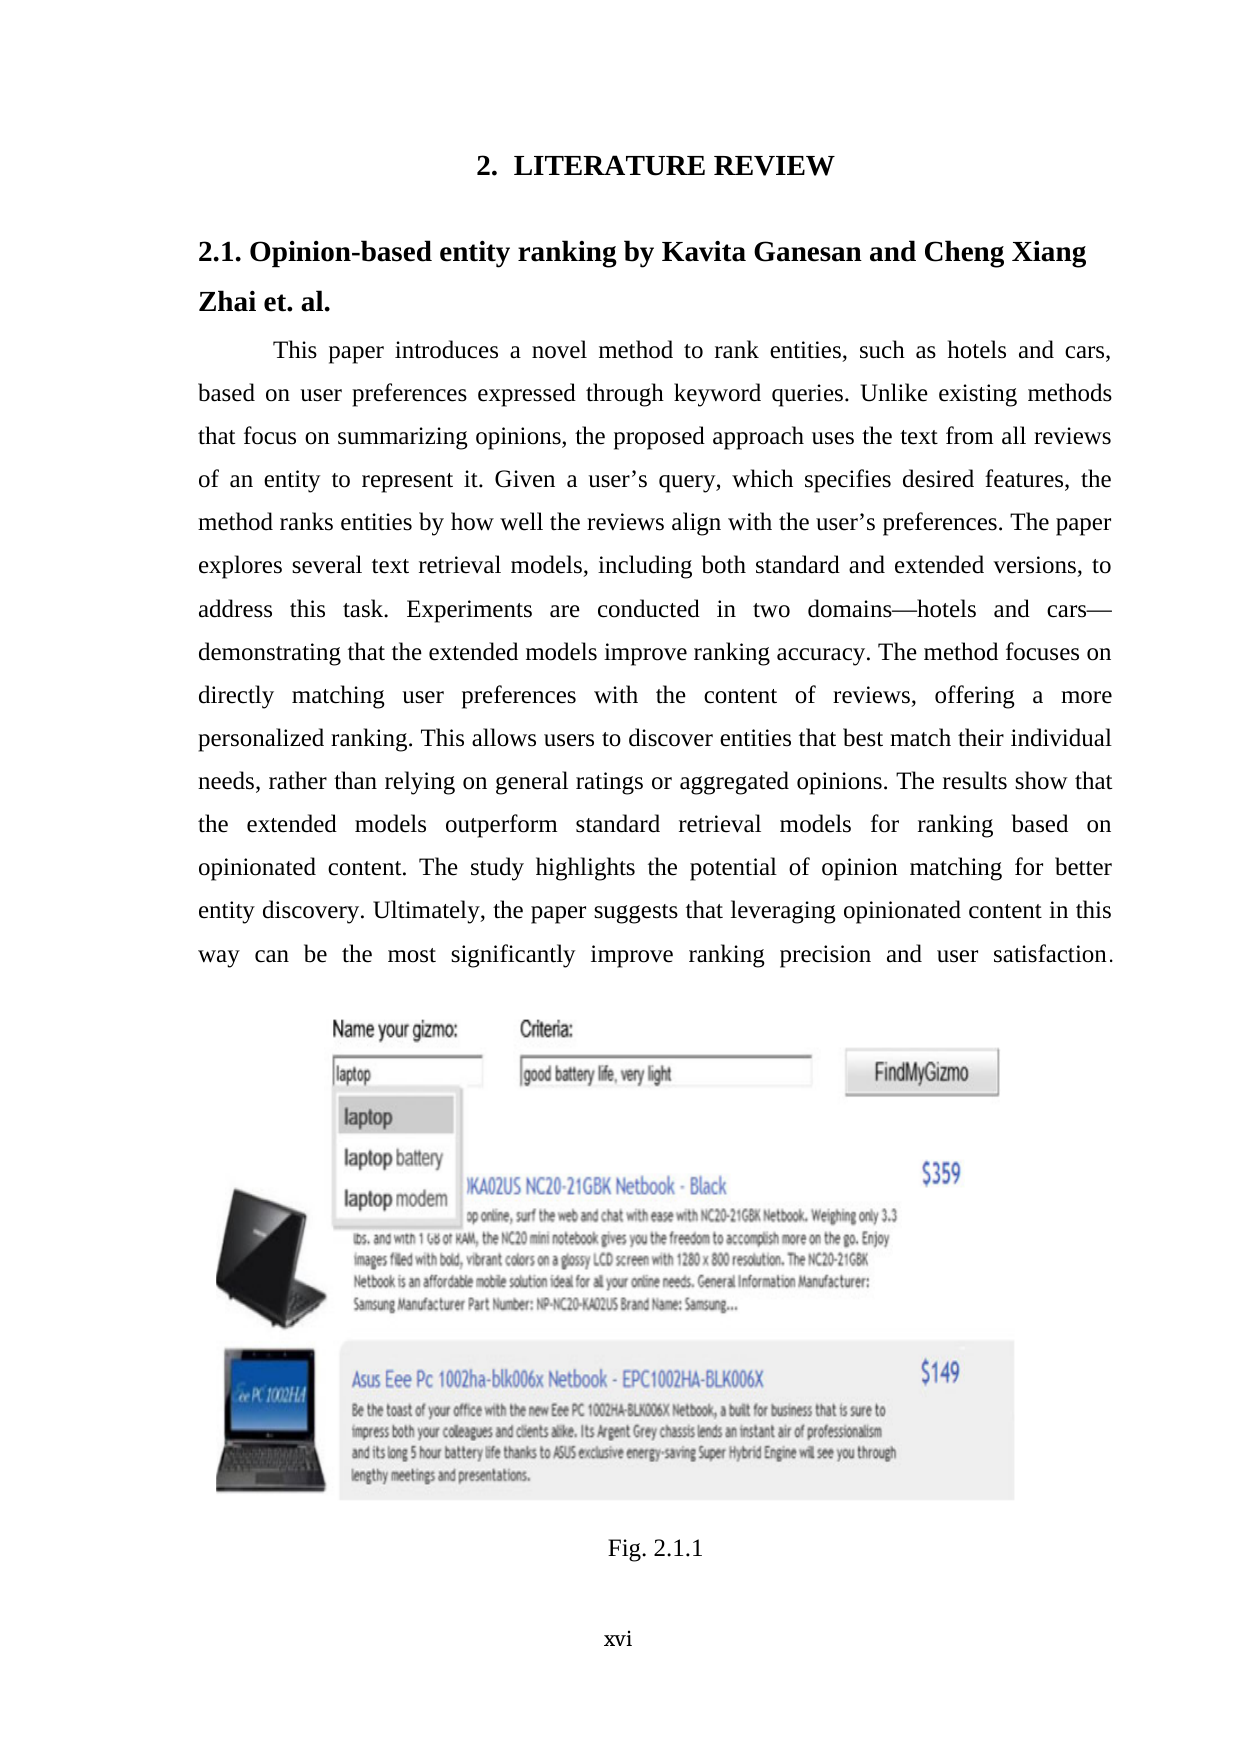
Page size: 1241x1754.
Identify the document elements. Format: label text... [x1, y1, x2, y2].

list LITERATURE REVIEW [198, 148, 1113, 181]
text Fig. 2.1.1 [198, 1533, 1113, 1562]
text 2.1. Opinion-based entity ranking by Kavita Ganesan and Cheng Xiang Zhai et. al. [198, 234, 1113, 318]
picture [197, 980, 1046, 1521]
